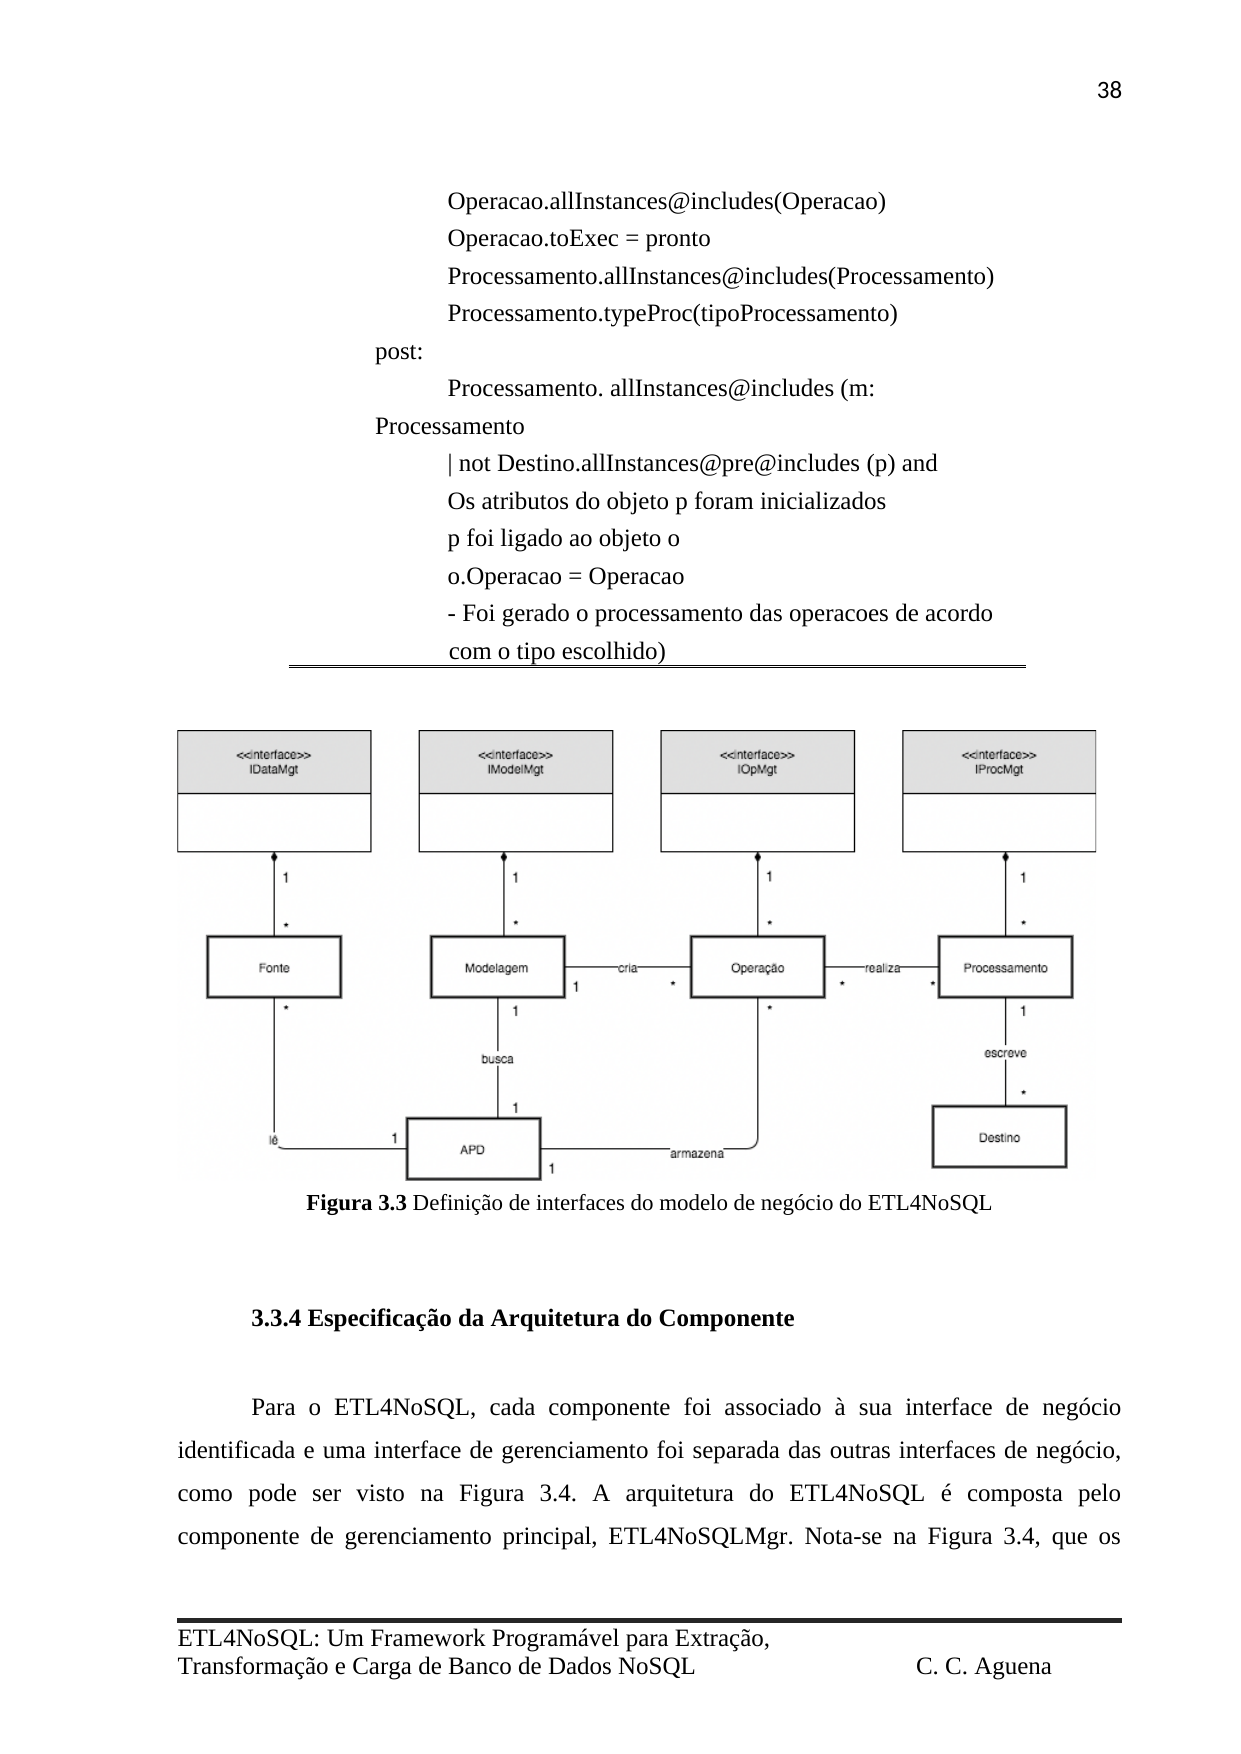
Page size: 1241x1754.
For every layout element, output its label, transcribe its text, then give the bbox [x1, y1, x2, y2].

picture [177, 730, 1097, 1181]
text Figura 3.3 Definição de interfaces do modelo de negócio do ETL4NoSQL [177, 1180, 1122, 1216]
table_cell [289, 177, 1026, 327]
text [177, 1392, 1122, 1550]
table_cell post: Processamento. allInstances@includes (m: Processamento | not Destino.allInstances@pre@includes (p) and Os atributos do objeto p foram inicializados p foi ligado ao objeto o o.Operacao = Operacao - Foi gerado o processamento das operacoes de acordo com o tipo escolhido) [289, 327, 1026, 665]
text 3.3.4 Especificação da Arquitetura do Componente [177, 1303, 1122, 1332]
